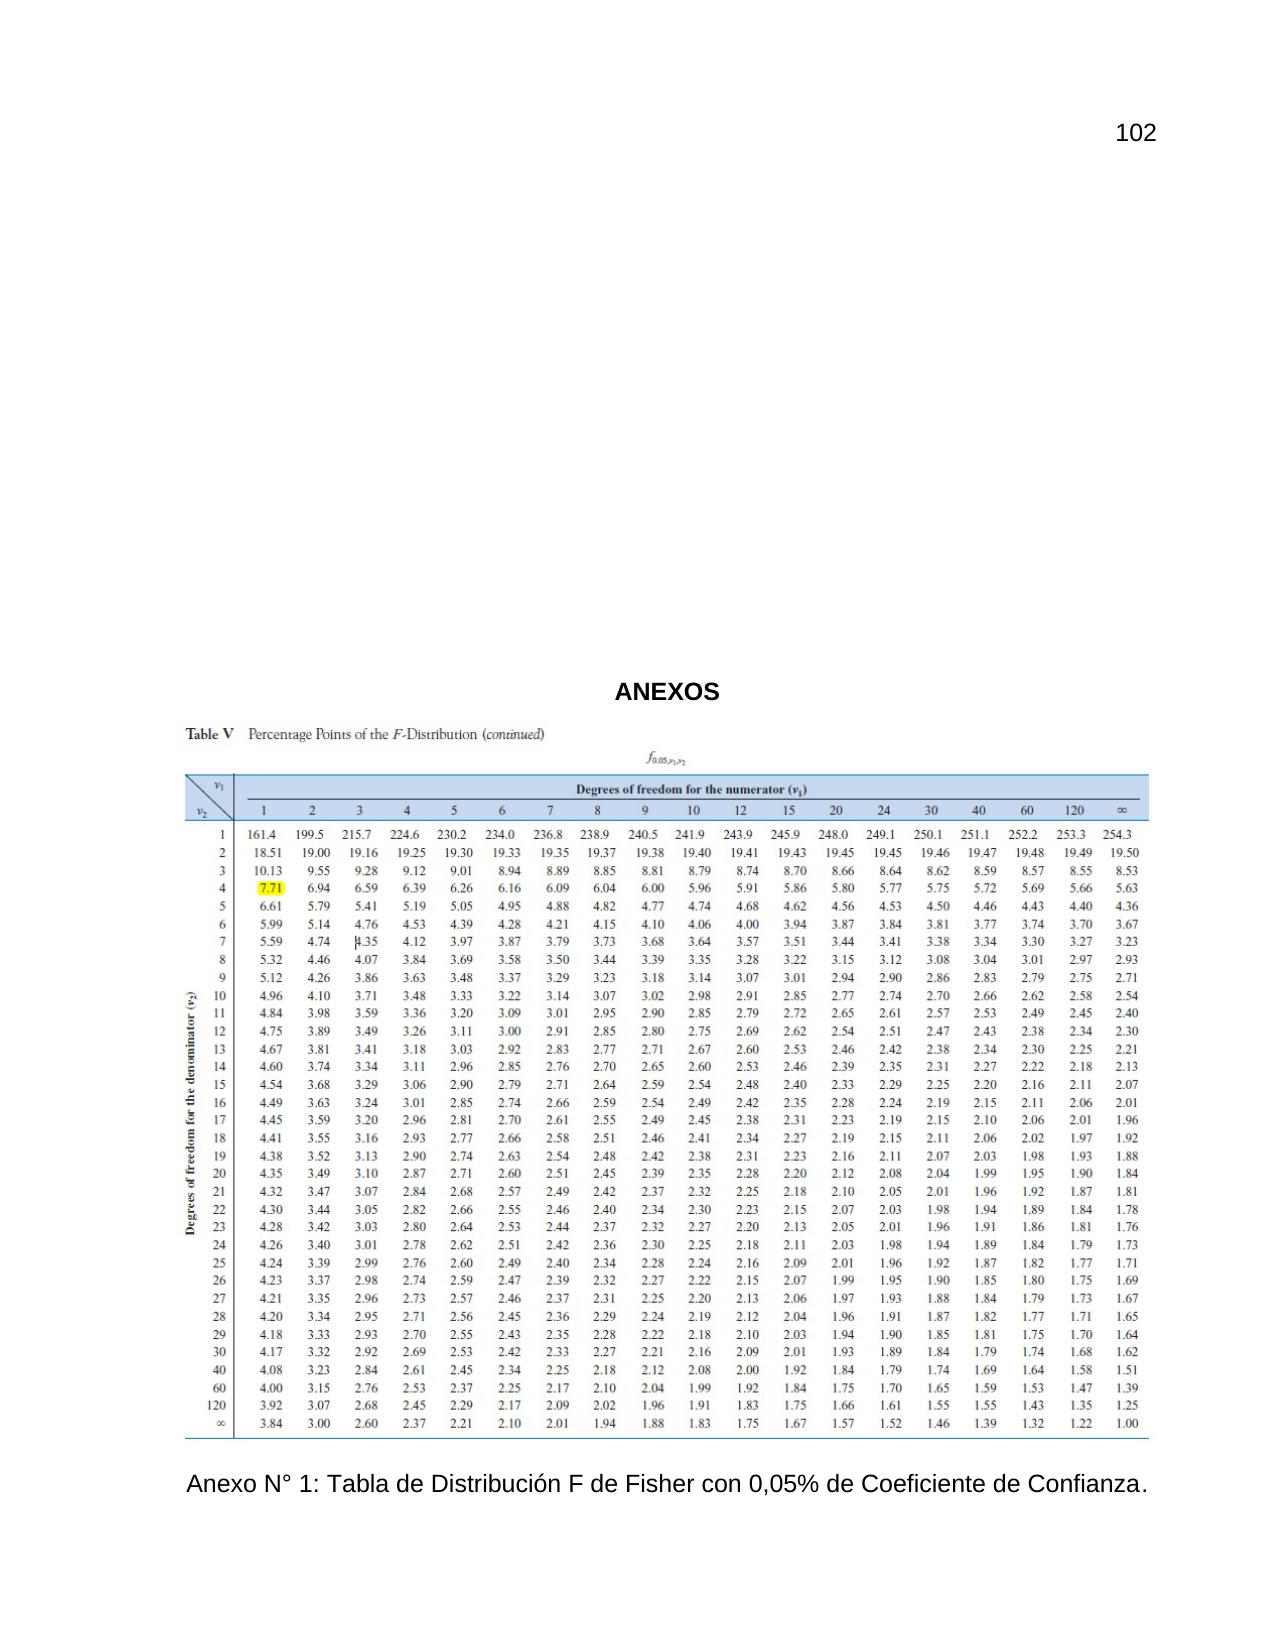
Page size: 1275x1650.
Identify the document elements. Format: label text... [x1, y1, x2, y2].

picture [177, 720, 1157, 1455]
text Anexo N° 1: Tabla de Distribución F de Fisher con 0,05% de Coeficiente de Confianza. [177, 1469, 1157, 1498]
text ANEXOS [177, 677, 1157, 706]
